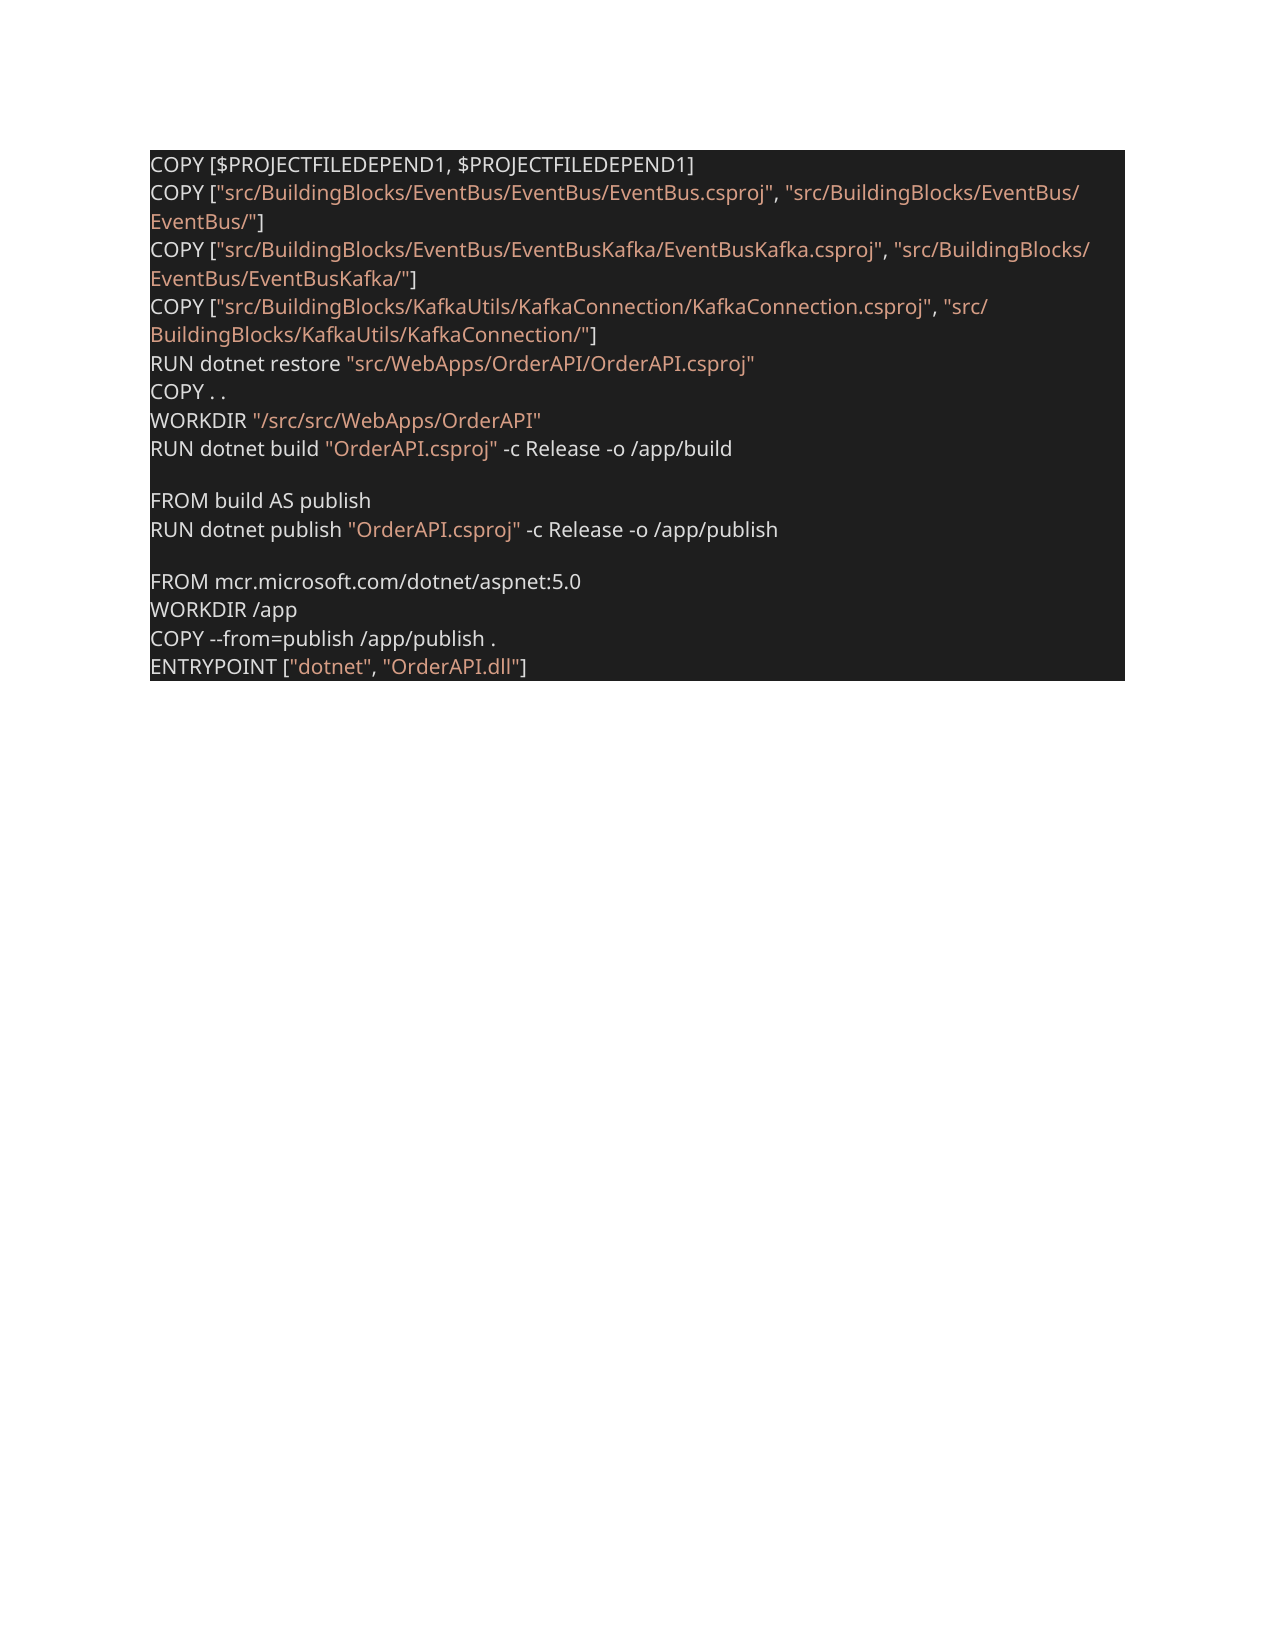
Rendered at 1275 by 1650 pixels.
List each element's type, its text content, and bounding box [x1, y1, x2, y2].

text RUN dotnet publish "OrderAPI.csproj" -c Release -o /app/publish [150, 515, 1125, 543]
text COPY ["src/BuildingBlocks/KafkaUtils/KafkaConnection/KafkaConnection.csproj", "src/BuildingBlocks/KafkaUtils/KafkaConnection/"] [150, 292, 1125, 349]
text COPY [$PROJECTFILEDEPEND1, $PROJECTFILEDEPEND1] [150, 150, 1125, 178]
text COPY . . [150, 377, 1125, 406]
text COPY --from=publish /app/publish . [150, 624, 1125, 652]
text FROM build AS publish [150, 486, 1125, 515]
text WORKDIR "/src/src/WebApps/OrderAPI" [150, 406, 1125, 434]
text WORKDIR /app [150, 595, 1125, 624]
text COPY ["src/BuildingBlocks/EventBus/EventBusKafka/EventBusKafka.csproj", "src/BuildingBlocks/EventBus/EventBusKafka/"] [150, 235, 1125, 292]
text ENTRYPOINT ["dotnet", "OrderAPI.dll"] [150, 652, 1125, 681]
text RUN dotnet build "OrderAPI.csproj" -c Release -o /app/build [150, 434, 1125, 463]
text FROM mcr.microsoft.com/dotnet/aspnet:5.0 [150, 567, 1125, 595]
text RUN dotnet restore "src/WebApps/OrderAPI/OrderAPI.csproj" [150, 349, 1125, 377]
text COPY ["src/BuildingBlocks/EventBus/EventBus/EventBus.csproj", "src/BuildingBlocks/EventBus/EventBus/"] [150, 178, 1125, 235]
